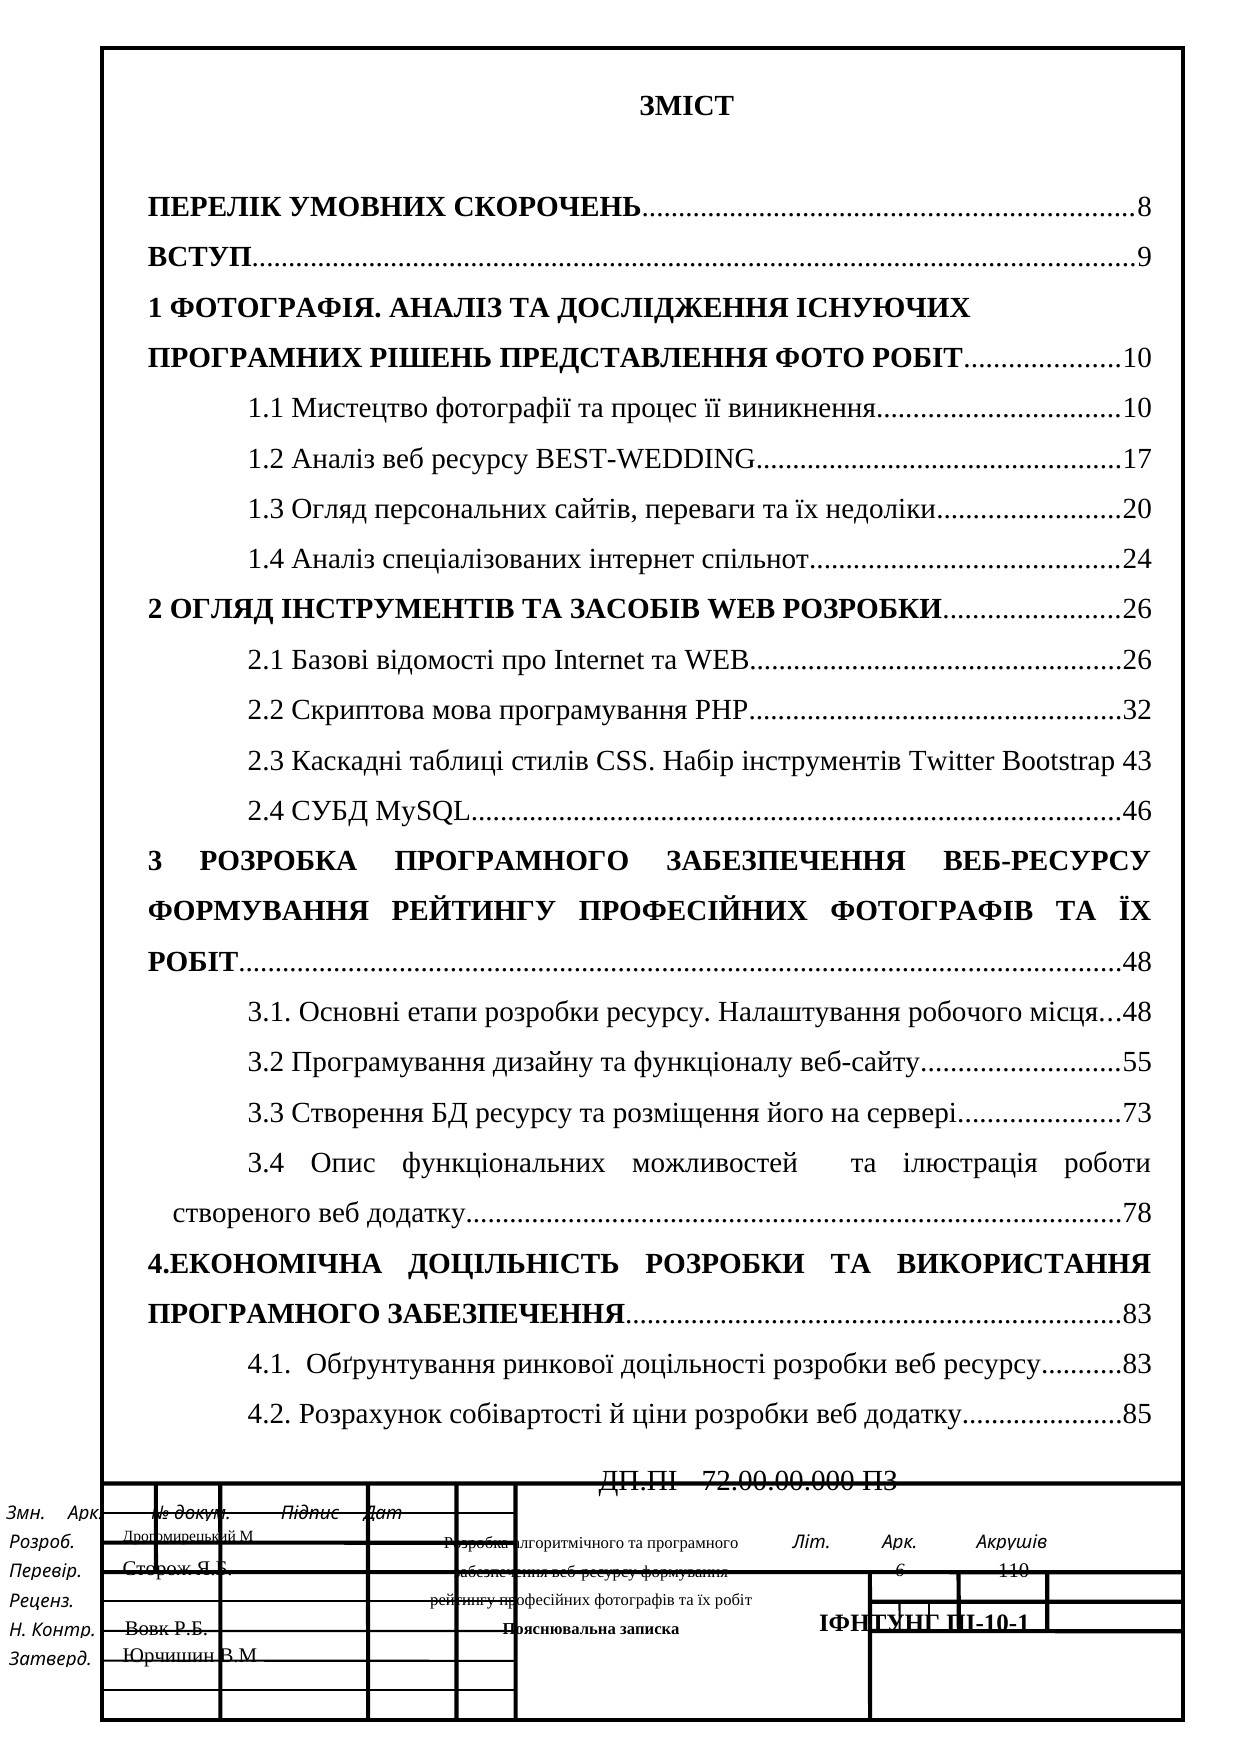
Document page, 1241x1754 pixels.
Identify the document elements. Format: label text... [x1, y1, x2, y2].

text 4.ЕКОНОМІЧНА ДОЦІЛЬНІСТЬ РОЗРОБКИ ТА ВИКОРИСТАННЯ ПРОГРАМНОГО ЗАБЕЗПЕЧЕННЯ 83 [148, 1246, 1152, 1329]
text 1.4 Аналіз спеціалізованих інтернет спільнот 24 [172, 541, 1152, 575]
text 3 РОЗРОБКА ПРОГРАМНОГО ЗАБЕЗПЕЧЕННЯ ВЕБ-РЕСУРСУ ФОРМУВАННЯ РЕЙТИНГУ ПРОФЕСІЙНИХ ФОТОГРАФІВ ТА ЇХ РОБІТ 48 [148, 843, 1152, 977]
text 1 ФОТОГРАФІЯ. АНАЛІЗ ТА ДОСЛІДЖЕННЯ ІСНУЮЧИХ ПРОГРАМНИХ РІШЕНЬ ПРЕДСТАВЛЕННЯ ФОТО РОБІТ 10 [148, 290, 1152, 374]
text 4.1. Обґрунтування ринкової доцільності розробки веб ресурсу 83 [172, 1346, 1152, 1380]
text 1.3 Огляд персональних сайтів, переваги та їх недоліки 20 [172, 491, 1152, 524]
text 3.2 Програмування дизайну та функціоналу веб-сайту 55 [172, 1044, 1152, 1078]
text 2.2 Скриптова мова програмування PHP 32 [172, 692, 1152, 726]
text 2.3 Каскадні таблиці стилів CSS. Набір інструментів Twitter Bootstrap 43 [172, 743, 1152, 776]
text ЗМІСТ [148, 88, 1152, 122]
text 1.2 Аналіз веб ресурсу BEST-WEDDING 17 [172, 441, 1152, 474]
text 2.1 Базові відомості про Internet та WEB 26 [172, 642, 1152, 676]
text 3.3 Створення БД ресурсу та розміщення його на сервері 73 [172, 1095, 1152, 1128]
text 3.4 Опис функціональних можливостей та ілюстрація роботи створеного веб додатку 78 [172, 1145, 1152, 1229]
text 1.1 Мистецтво фотографії та процес її виникнення 10 [172, 390, 1152, 424]
text 4.2. Розрахунок собівартості й ціни розробки веб додатку 85 [172, 1397, 1152, 1430]
text ВСТУП 9 [148, 239, 1152, 273]
text ПЕРЕЛІК УМОВНИХ СКОРОЧЕНЬ 8 [148, 189, 1152, 223]
text 2.4 СУБД MySQL 46 [172, 793, 1152, 826]
text 3.1. Основні етапи розробки ресурсу. Налаштування робочого місця 48 [172, 994, 1152, 1028]
text 2 ОГЛЯД ІНСТРУМЕНТІВ ТА ЗАСОБІВ WEB РОЗРОБКИ 26 [148, 592, 1152, 625]
